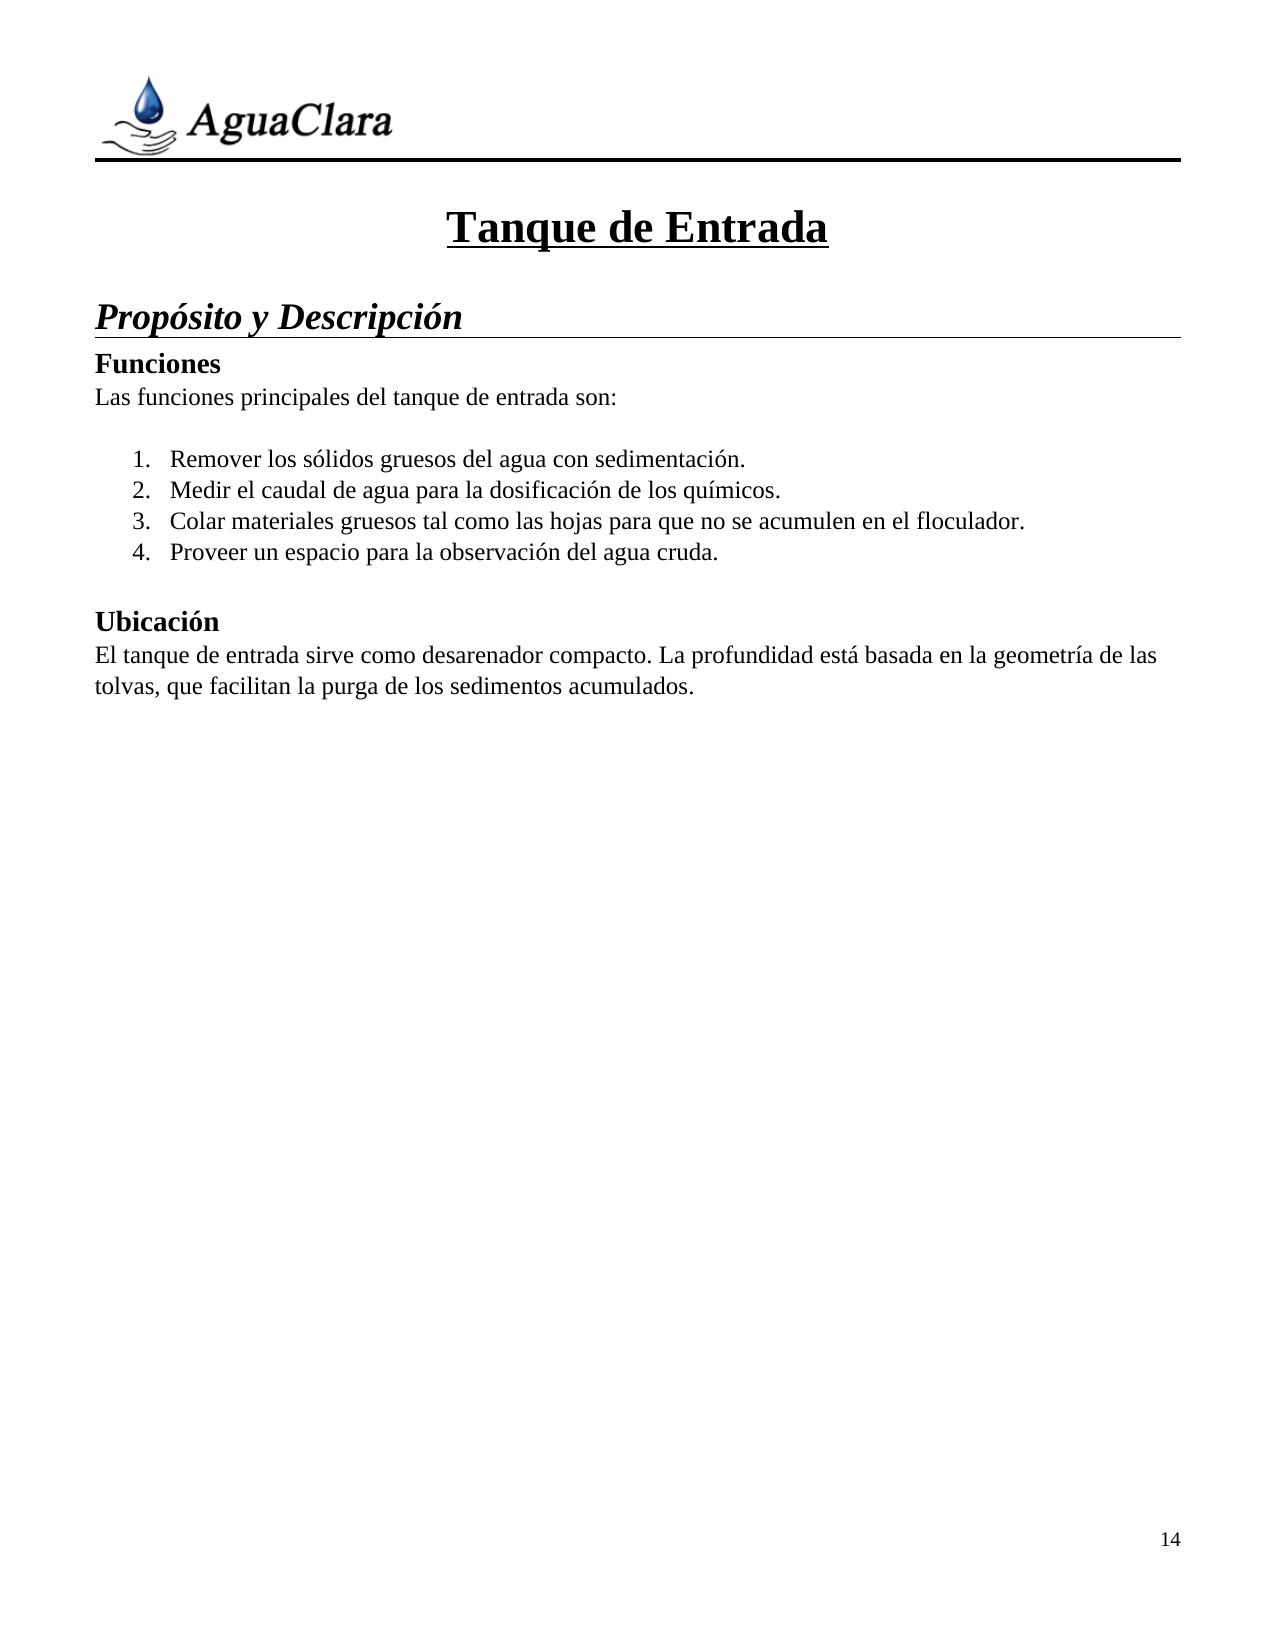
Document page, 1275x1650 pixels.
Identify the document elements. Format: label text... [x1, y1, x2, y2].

text El tanque de entrada sirve como desarenador compacto. La profundidad está basada en la geometría de las tolvas, que facilitan la purga de los sedimentos acumulados. [94, 640, 1181, 700]
subtitle Funciones [94, 346, 1181, 380]
picture [94, 75, 412, 158]
list Medir el caudal de agua para la dosificación de los químicos. [132, 475, 1181, 504]
text Las funciones principales del tanque de entrada son: [94, 382, 1181, 411]
list Proveer un espacio para la observación del agua cruda. [132, 537, 1181, 566]
subtitle Tanque de Entrada [94, 200, 1181, 253]
list Colar materiales gruesos tal como las hojas para que no se acumulen en el floculador. [132, 506, 1181, 535]
list Remover los sólidos gruesos del agua con sedimentación. [132, 444, 1181, 473]
subtitle Propósito y Descripción [94, 294, 1181, 338]
subtitle Ubicación [94, 604, 1181, 637]
